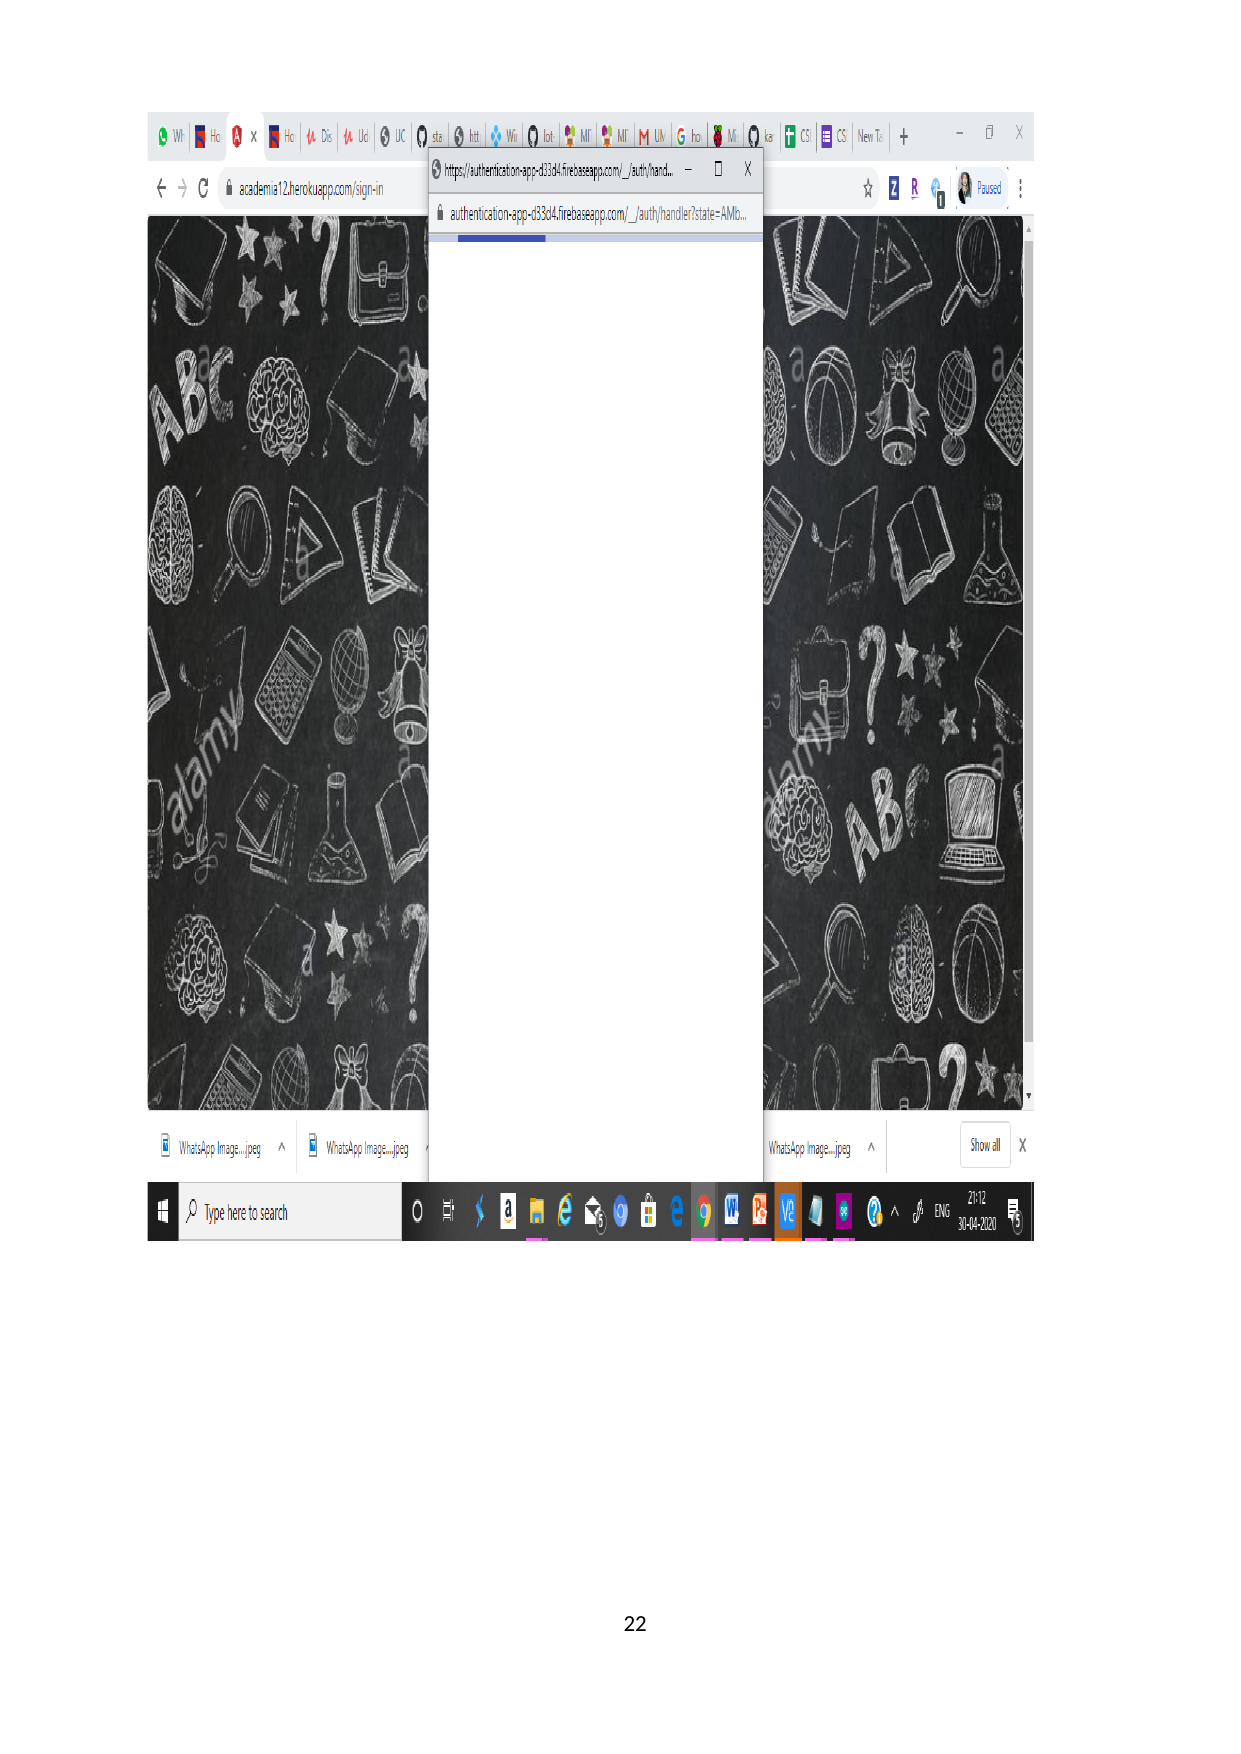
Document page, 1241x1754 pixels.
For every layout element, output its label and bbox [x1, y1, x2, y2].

picture [147, 112, 1034, 1241]
